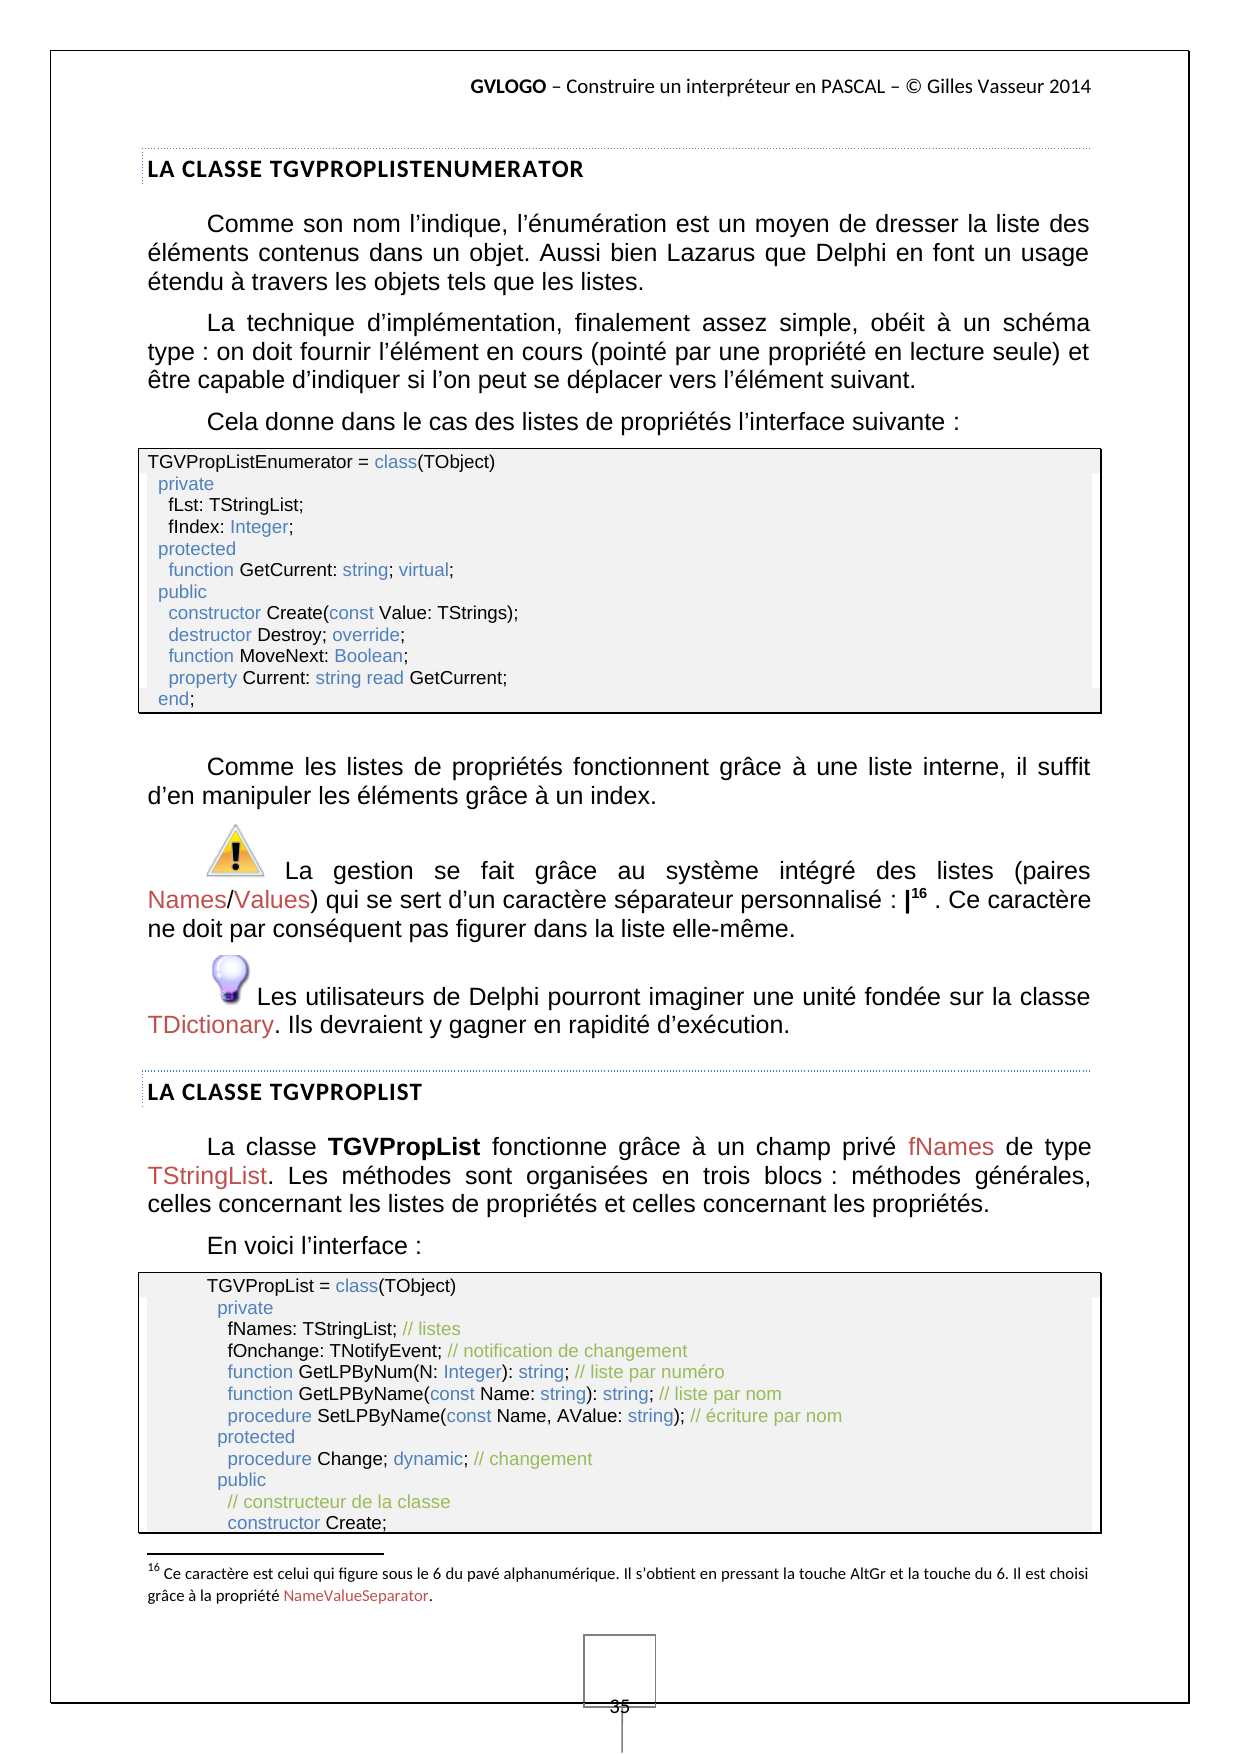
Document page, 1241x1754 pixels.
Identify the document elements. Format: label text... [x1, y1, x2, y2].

text Comme les listes de propriétés fonctionnent grâce à une liste interne, il suffit d’en manipuler les éléments grâce à un index. [147, 752, 1092, 809]
text constructor Create; [147, 1512, 1092, 1532]
text constructor Create(const Value: TStrings); [147, 602, 1092, 623]
text protected [147, 1426, 1092, 1447]
text fLst: TStringList; [147, 494, 1092, 516]
text Les utilisateurs de Delphi pourront imaginer une unité fondée sur la classe TDictionary. Ils devraient y gagner en rapidité d’exécution. [147, 955, 1092, 1039]
text property Current: string read GetCurrent; [147, 667, 1092, 685]
text fNames: TStringList; // listes [147, 1318, 1092, 1340]
text procedure Change; dynamic; // changement [147, 1447, 1092, 1469]
text private [147, 1297, 1092, 1318]
text Cela donne dans le cas des listes de propriétés l’interface suivante : [147, 407, 1092, 435]
text La gestion se fait grâce au système intégré des listes (paires Names/Values) qui se sert d’un caractère séparateur personnalisé : | . Ce caractère ne doit par conséquent pas figurer dans la liste elle-même. [147, 822, 1092, 942]
text Comme son nom l’indique, l’énumération est un moyen de dresser la liste des éléments contenus dans un objet. Aussi bien Lazarus que Delphi en font un usage étendu à travers les objets tels que les listes. [147, 209, 1092, 295]
picture [206, 821, 265, 880]
subtitle La classe TGVPROPLISTENUMERATOR [142, 148, 1092, 184]
text // constructeur de la classe [147, 1491, 1092, 1512]
text function MoveNext: Boolean; [147, 645, 1092, 667]
text destructor Destroy; override; [147, 623, 1092, 645]
picture [206, 955, 257, 1005]
text public [147, 580, 1092, 602]
subtitle La classe TGVPROPLIST [142, 1070, 1092, 1107]
text protected [147, 537, 1092, 559]
text end; [139, 685, 1100, 712]
text function GetLPByNum(N: Integer): string; // liste par numéro [147, 1361, 1092, 1383]
text La classe TGVPropList fonctionne grâce à un champ privé fNames de type TStringList. Les méthodes sont organisées en trois blocs : méthodes générales, celles concernant les listes de propriétés et celles concernant les propriétés. [147, 1132, 1092, 1218]
text TGVPropListEnumerator = class(TObject) [139, 449, 1100, 473]
text fOnchange: TNotifyEvent; // notification de changement [147, 1340, 1092, 1361]
text procedure SetLPByName(const Name, AValue: string); // écriture par nom [147, 1404, 1092, 1426]
text function GetLPByName(const Name: string): string; // liste par nom [147, 1383, 1092, 1404]
text En voici l’interface : [147, 1231, 1092, 1259]
text public [147, 1469, 1092, 1491]
text TGVPropList = class(TObject) [139, 1273, 1100, 1297]
text function GetCurrent: string; virtual; [147, 559, 1092, 580]
text fIndex: Integer; [147, 516, 1092, 537]
text private [147, 473, 1092, 494]
text La technique d’implémentation, finalement assez simple, obéit à un schéma type : on doit fournir l’élément en cours (pointé par une propriété en lecture seule) et être capable d’indiquer si l’on peut se déplacer vers l’élément suivant. [147, 308, 1092, 394]
